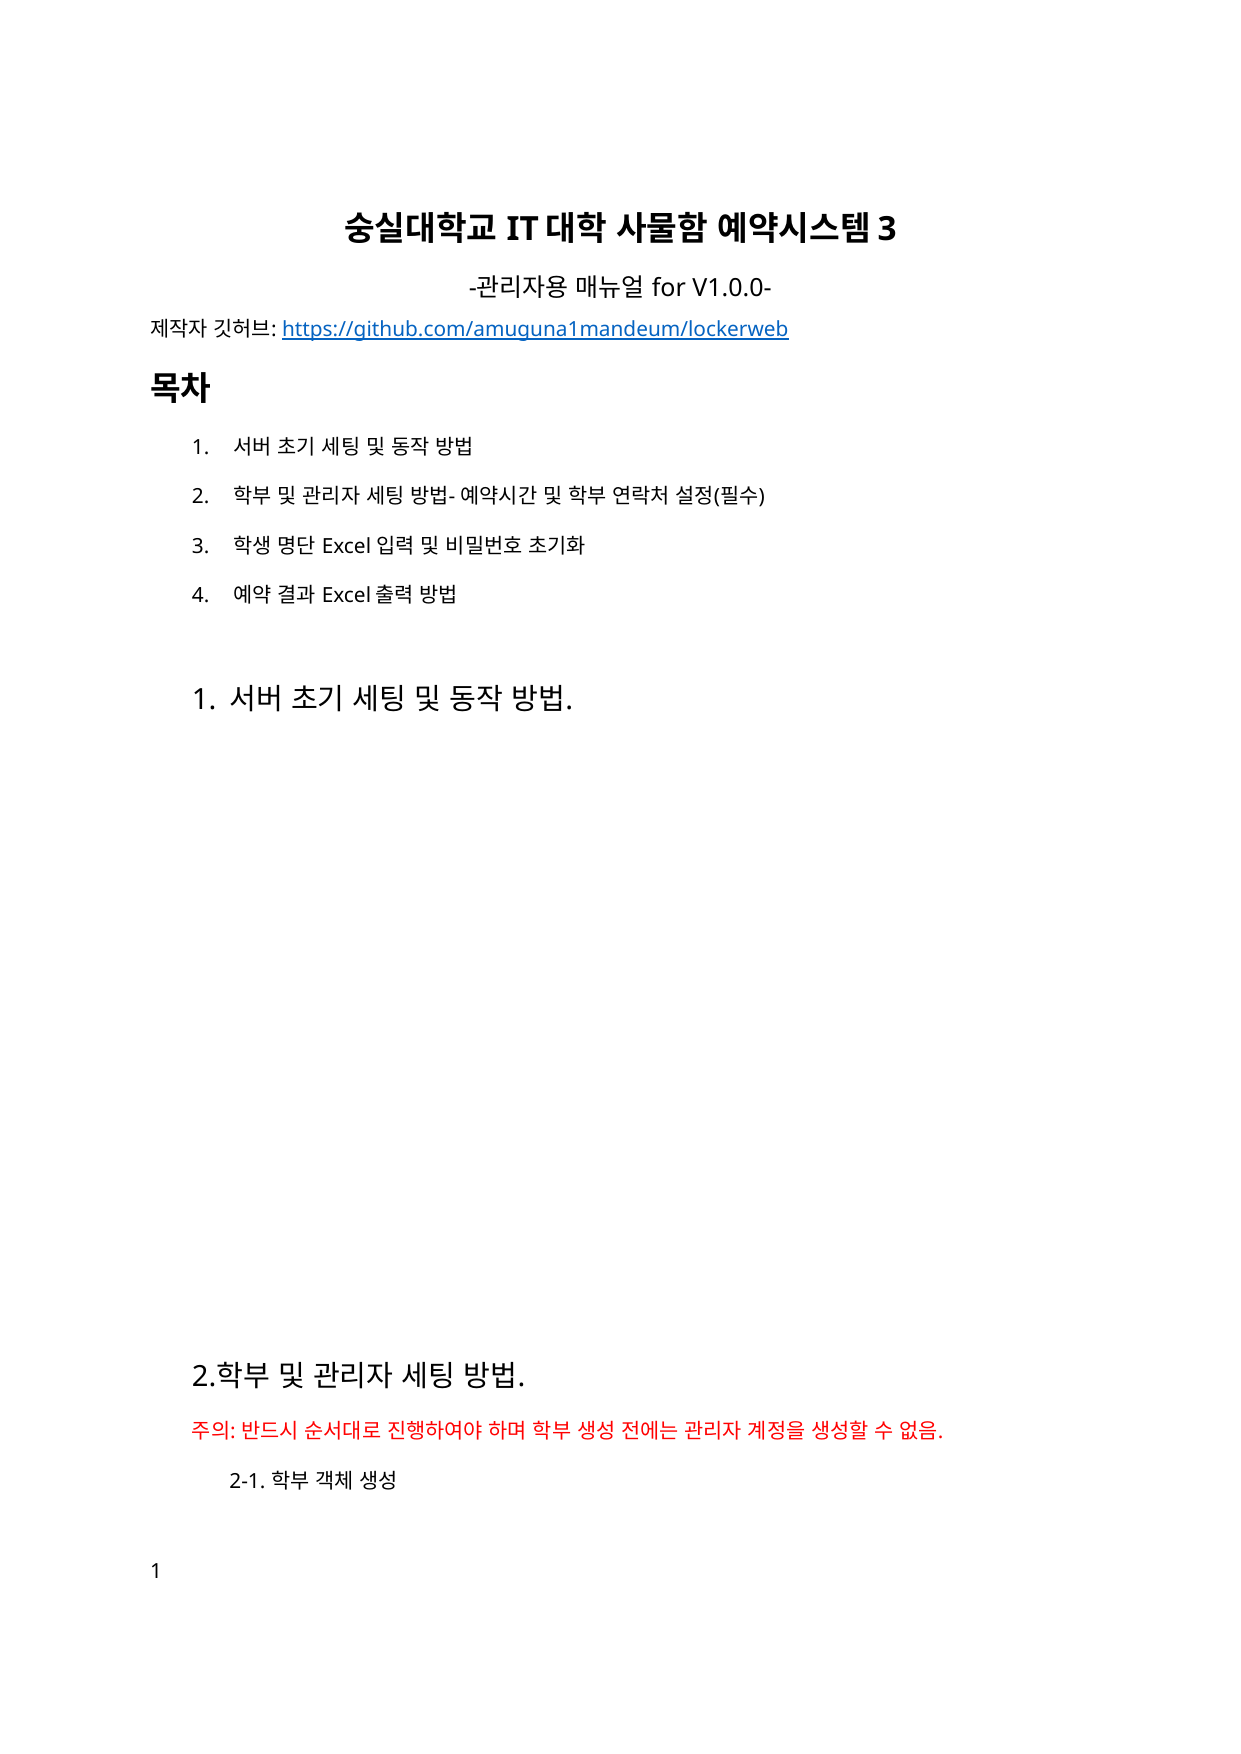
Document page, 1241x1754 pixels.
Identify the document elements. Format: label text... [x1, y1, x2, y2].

list 예약 결과 Excel출력 방법 [192, 578, 1090, 609]
text 제작자 깃허브: https://github.com/amuguna1mandeum/lockerweb [150, 312, 1090, 343]
text 목차 [150, 362, 1090, 410]
list 서버 초기 세팅 및 동작 방법 [192, 430, 1090, 461]
list 학생 명단 Excel 입력 및 비밀번호 초기화 [192, 529, 1090, 559]
subtitle 서버 초기 세팅 및 동작 방법. [192, 675, 1090, 718]
subtitle 2.학부 및 관리자 세팅 방법. [150, 1352, 1090, 1395]
list 주의: 반드시 순서대로 진행하여야 하며 학부 생성 전에는 관리자 계정을 생성할 수 없음. [150, 1415, 1090, 1445]
list 학부 및 관리자 세팅 방법- 예약시간 및 학부 연락처 설정(필수) [192, 480, 1090, 510]
title 숭실대학교 IT대학 사물함 예약시스템3 [150, 202, 1090, 251]
subtitle -관리자용 매뉴얼 for V1.0.0- [150, 267, 1090, 303]
list 2-1. 학부 객체 생성 [229, 1464, 1090, 1494]
